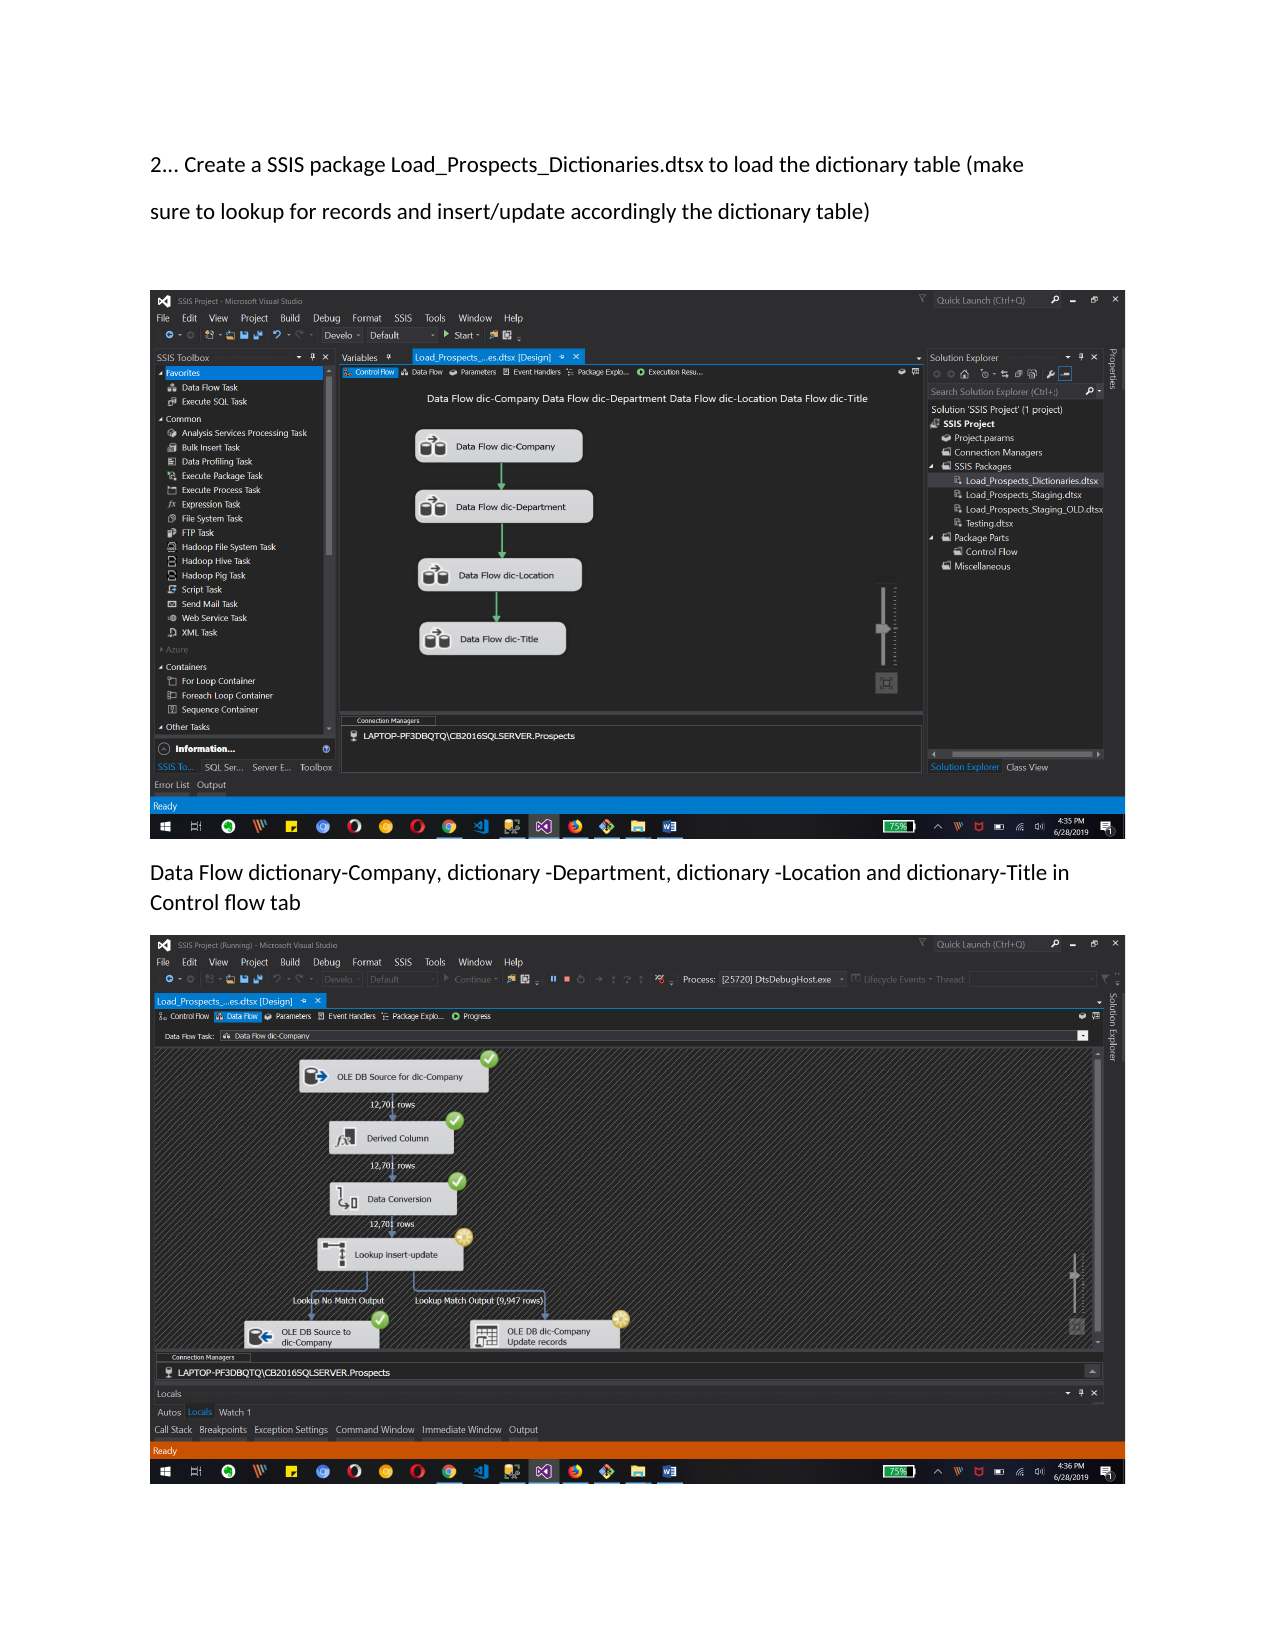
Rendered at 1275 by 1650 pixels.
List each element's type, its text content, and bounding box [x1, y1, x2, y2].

text 2... Create a SSIS package Load_Prospects_Dictionaries.dtsx to load the dictionary table (make [150, 150, 1125, 178]
text Data Flow dictionary-Company, dictionary -Department, dictionary -Location and dictionary-Title in Control flow tab [150, 858, 1125, 916]
picture [150, 935, 1125, 1484]
text sure to lookup for records and insert/update accordingly the dictionary table) [150, 197, 1125, 225]
picture [150, 290, 1125, 839]
